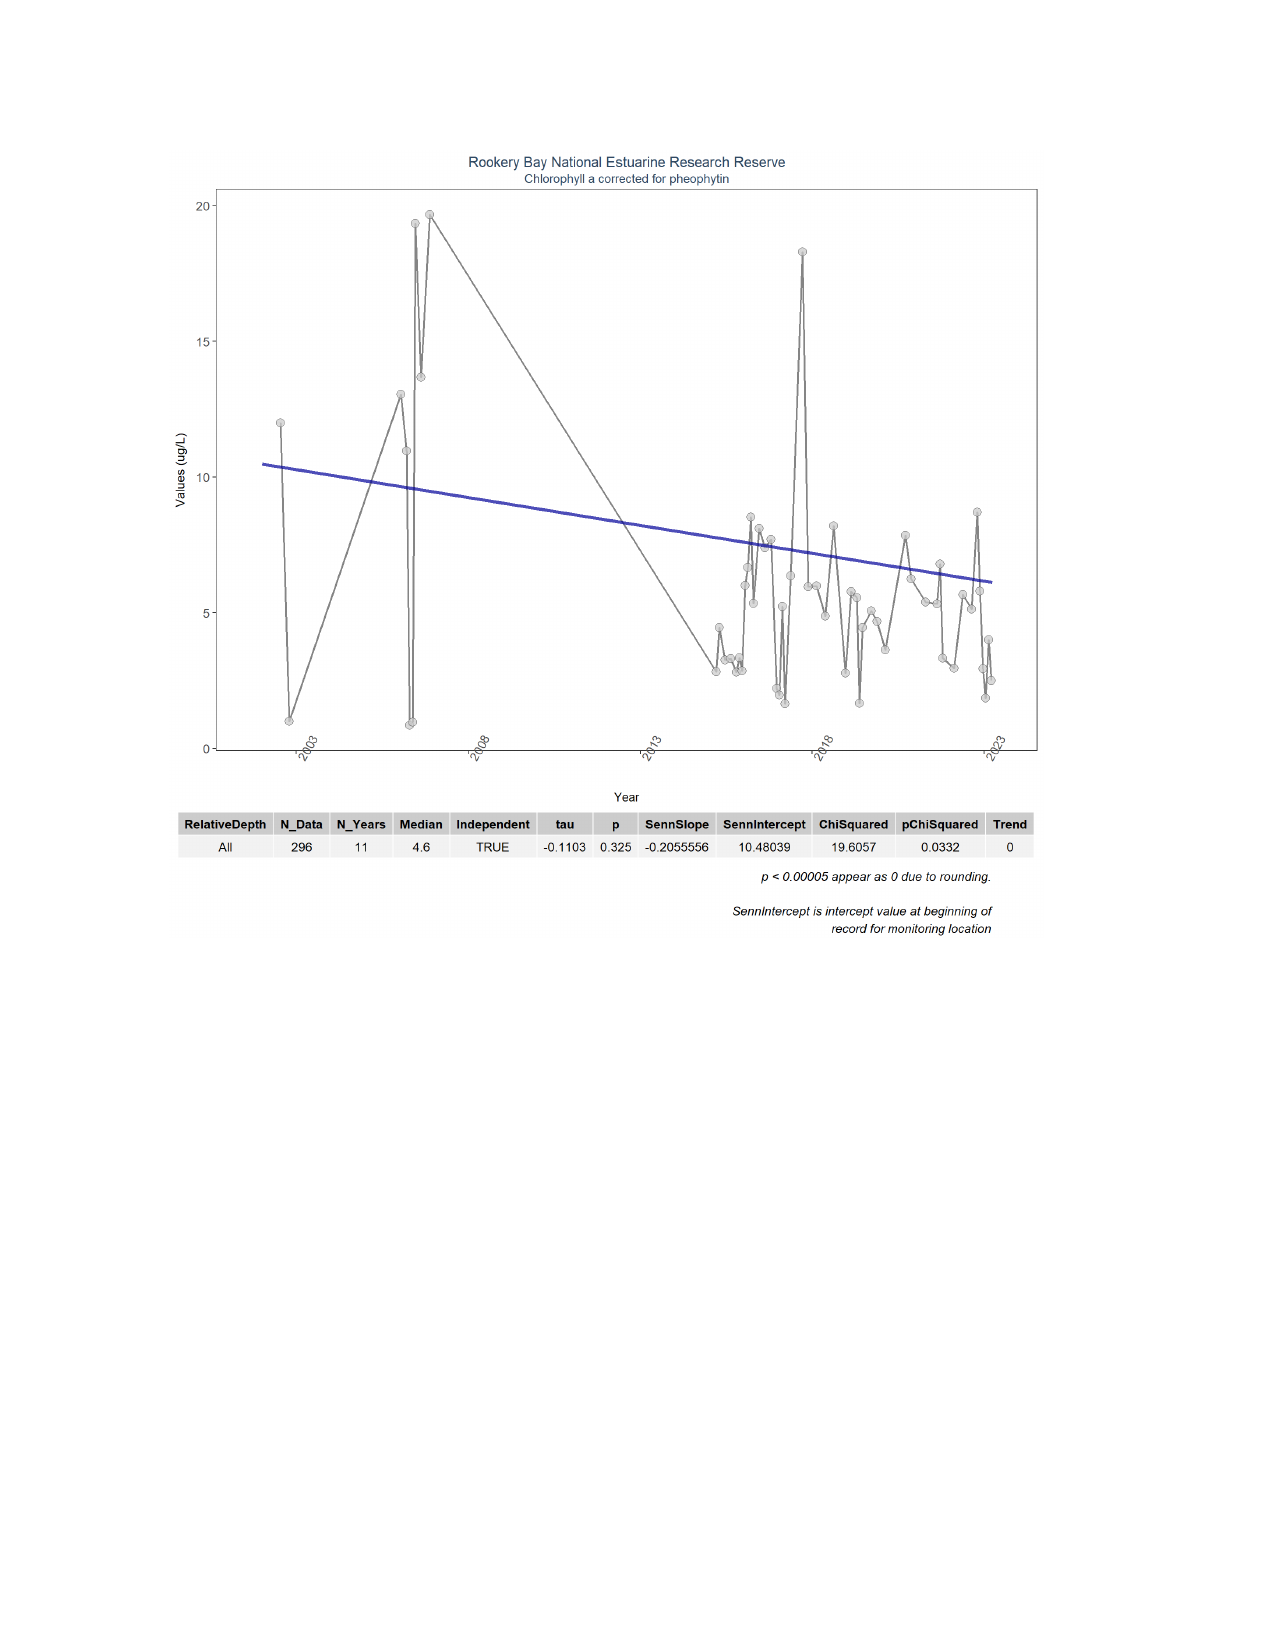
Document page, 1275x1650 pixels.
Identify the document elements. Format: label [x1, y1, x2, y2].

picture [168, 150, 1044, 938]
